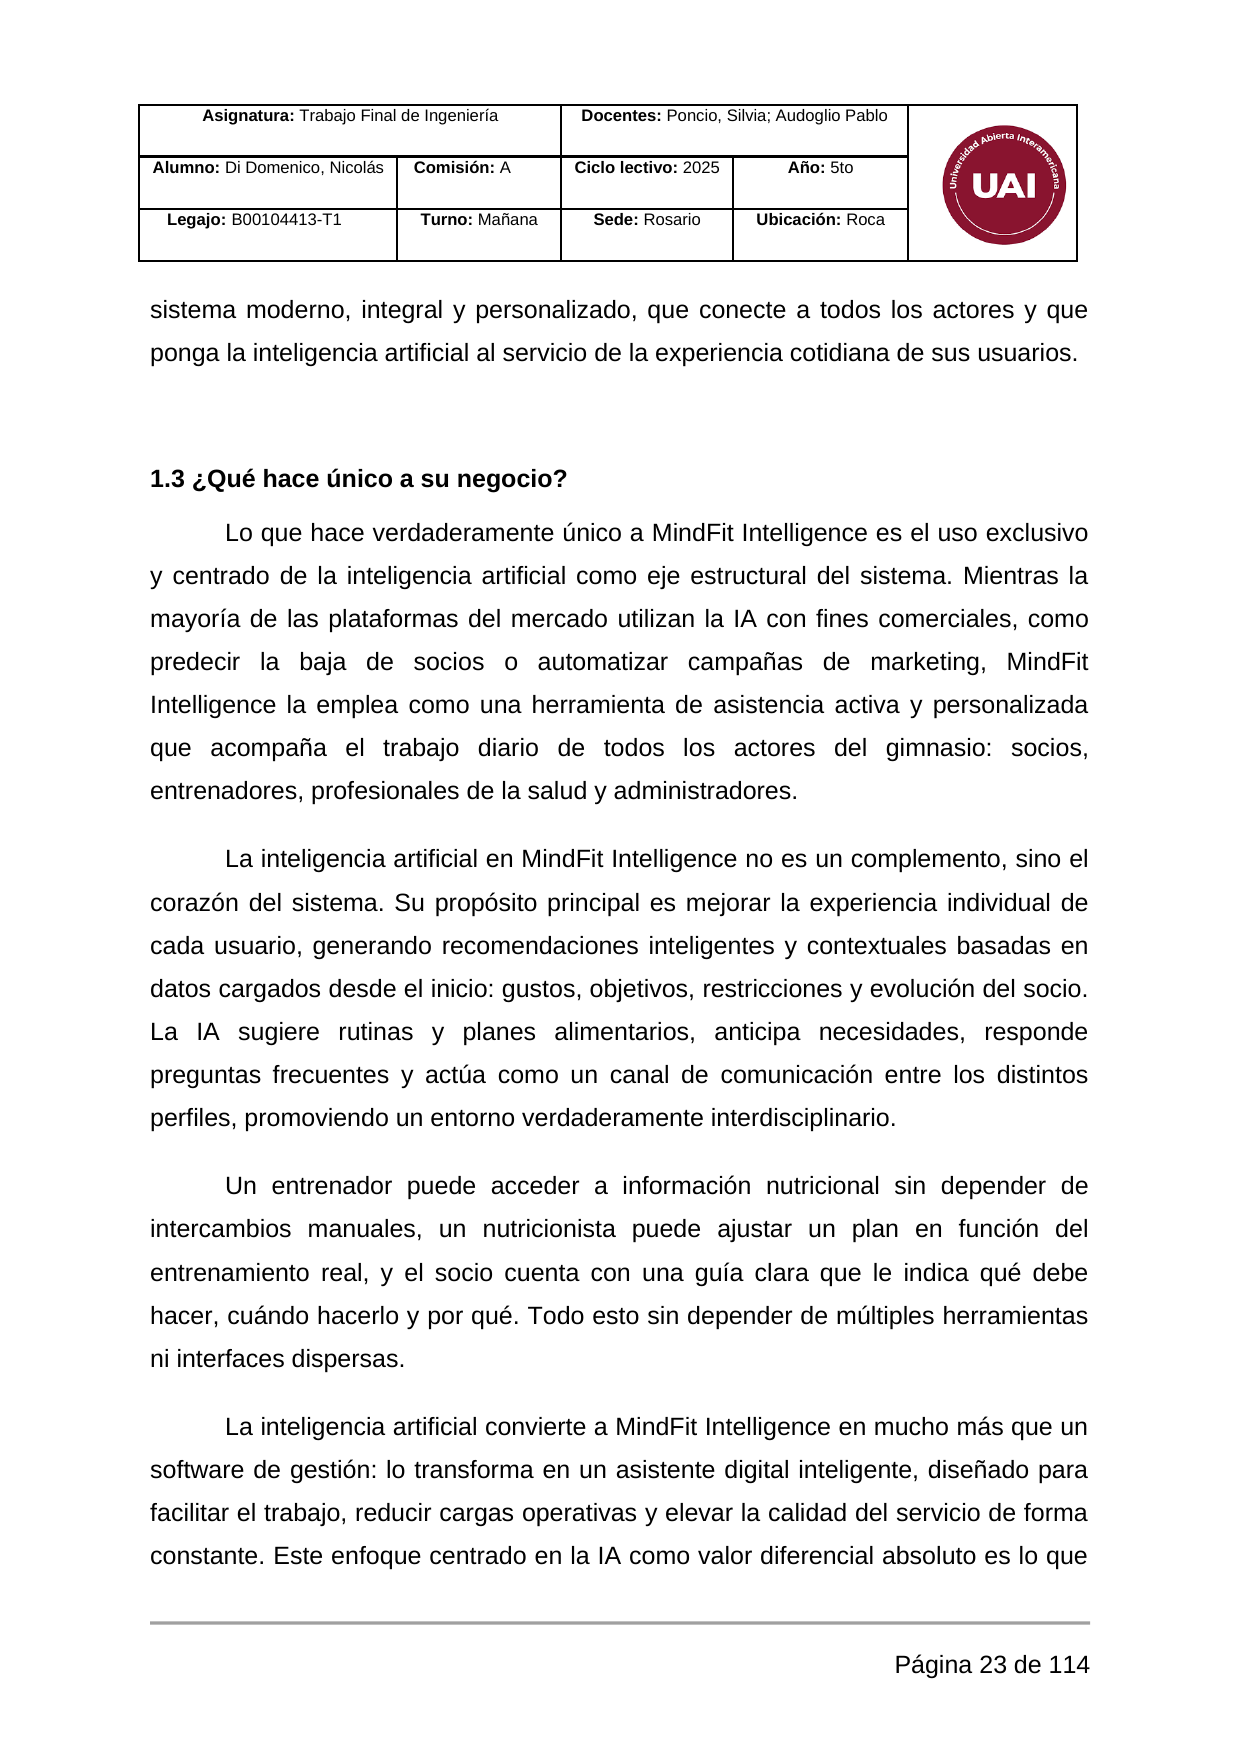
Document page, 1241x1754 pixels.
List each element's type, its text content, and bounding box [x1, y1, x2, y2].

text Un entrenador puede acceder a información nutricional sin depender de intercambios manuales, un nutricionista puede ajustar un plan en función del entrenamiento real, y el socio cuenta con una guía clara que le indica qué debe hacer, cuándo hacerlo y por qué. Todo esto sin depender de múltiples herramientas ni interfaces dispersas. [150, 1171, 1090, 1373]
text La inteligencia artificial en MindFit Intelligence no es un complemento, sino el corazón del sistema. Su propósito principal es mejorar la experiencia individual de cada usuario, generando recomendaciones inteligentes y contextuales basadas en datos cargados desde el inicio: gustos, objetivos, restricciones y evolución del socio. La IA sugiere rutinas y planes alimentarios, anticipa necesidades, responde preguntas frecuentes y actúa como un canal de comunicación entre los distintos perfiles, promoviendo un entorno verdaderamente interdisciplinario. [150, 844, 1090, 1132]
picture [939, 118, 1068, 150]
text Lo que hace verdaderamente único a MindFit Intelligence es el uso exclusivo y centrado de la inteligencia artificial como eje estructural del sistema. Mientras la mayoría de las plataformas del mercado utilizan la IA con fines comerciales, como predecir la baja de socios o automatizar campañas de marketing, MindFit Intelligence la emplea como una herramienta de asistencia activa y personalizada que acompaña el trabajo diario de todos los actores del gimnasio: socios, entrenadores, profesionales de la salud y administradores. [150, 518, 1090, 805]
subtitle 1.3 ¿Qué hace único a su negocio? [150, 464, 1090, 493]
